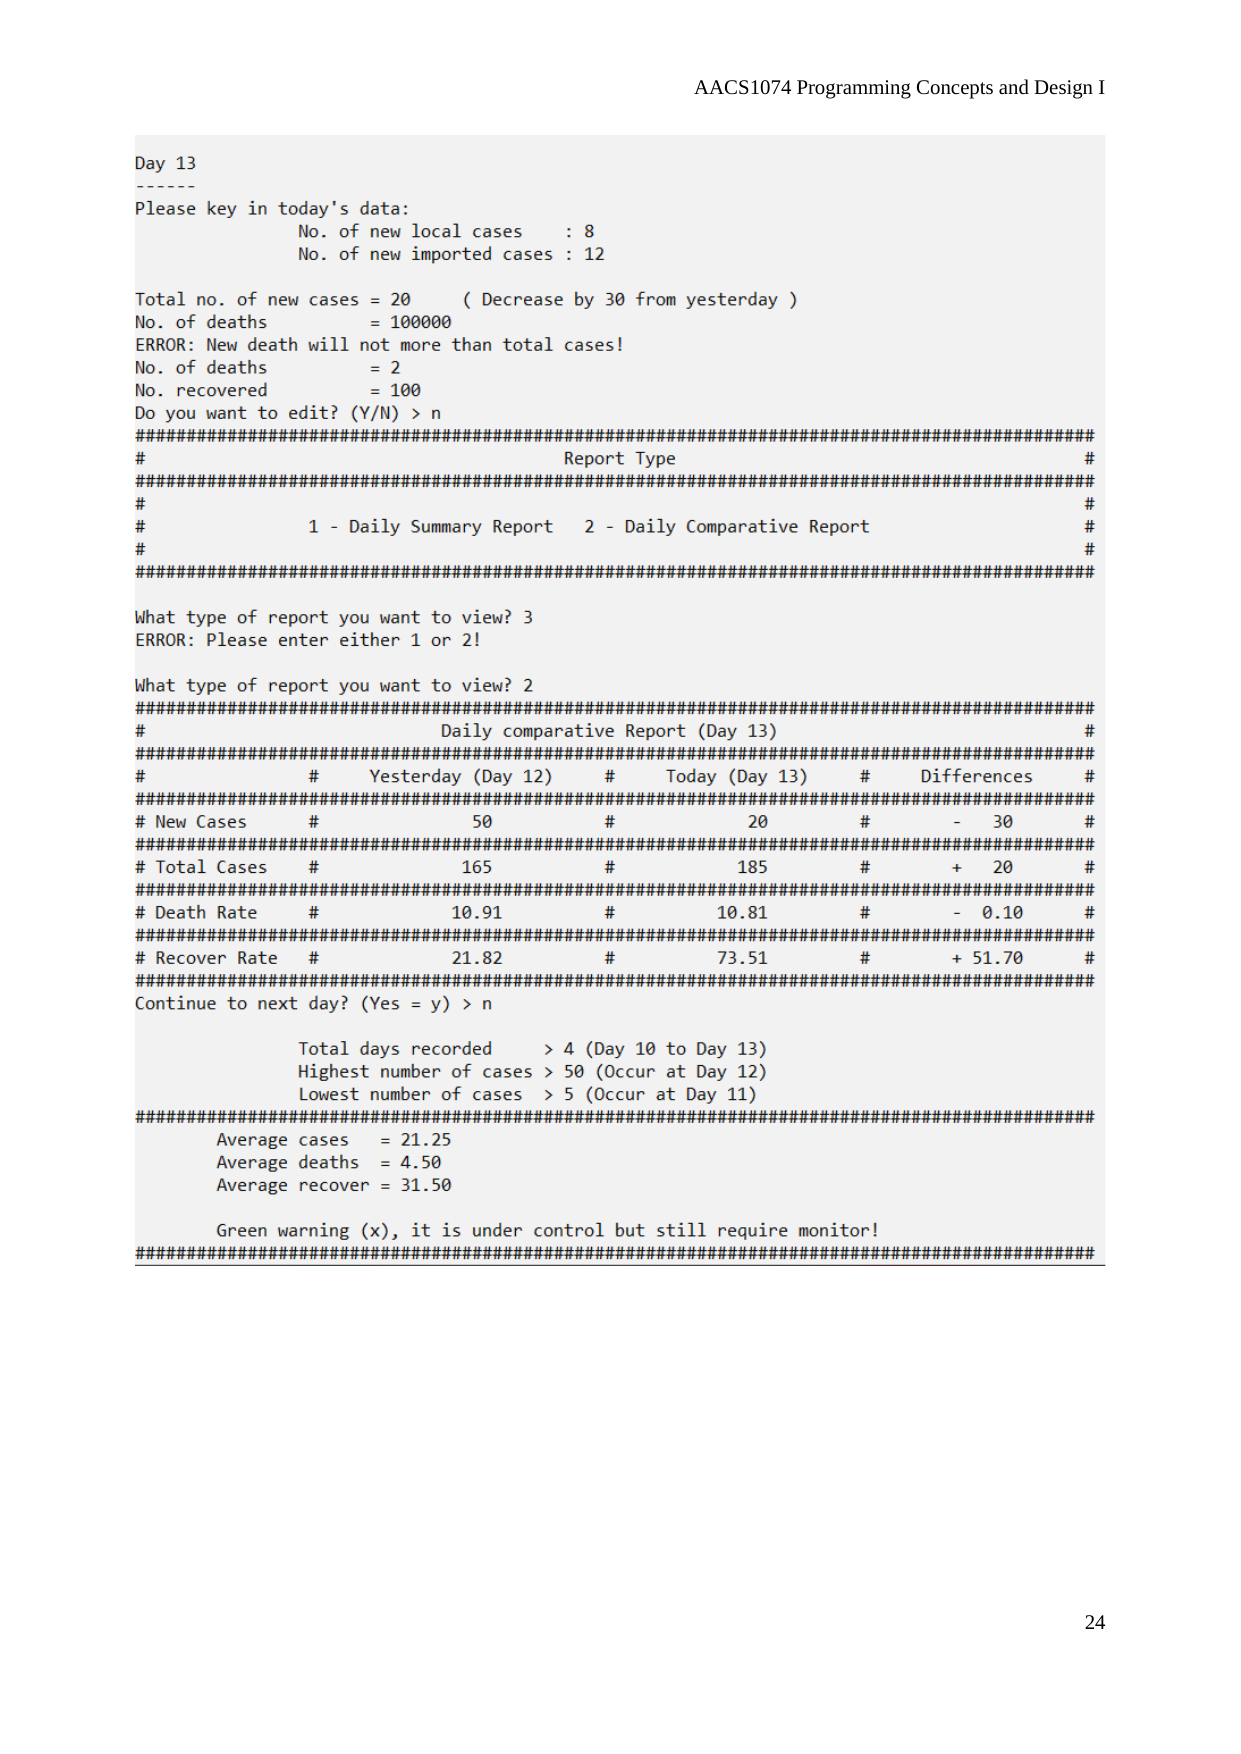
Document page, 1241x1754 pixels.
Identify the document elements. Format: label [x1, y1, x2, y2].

picture [135, 135, 1106, 1266]
